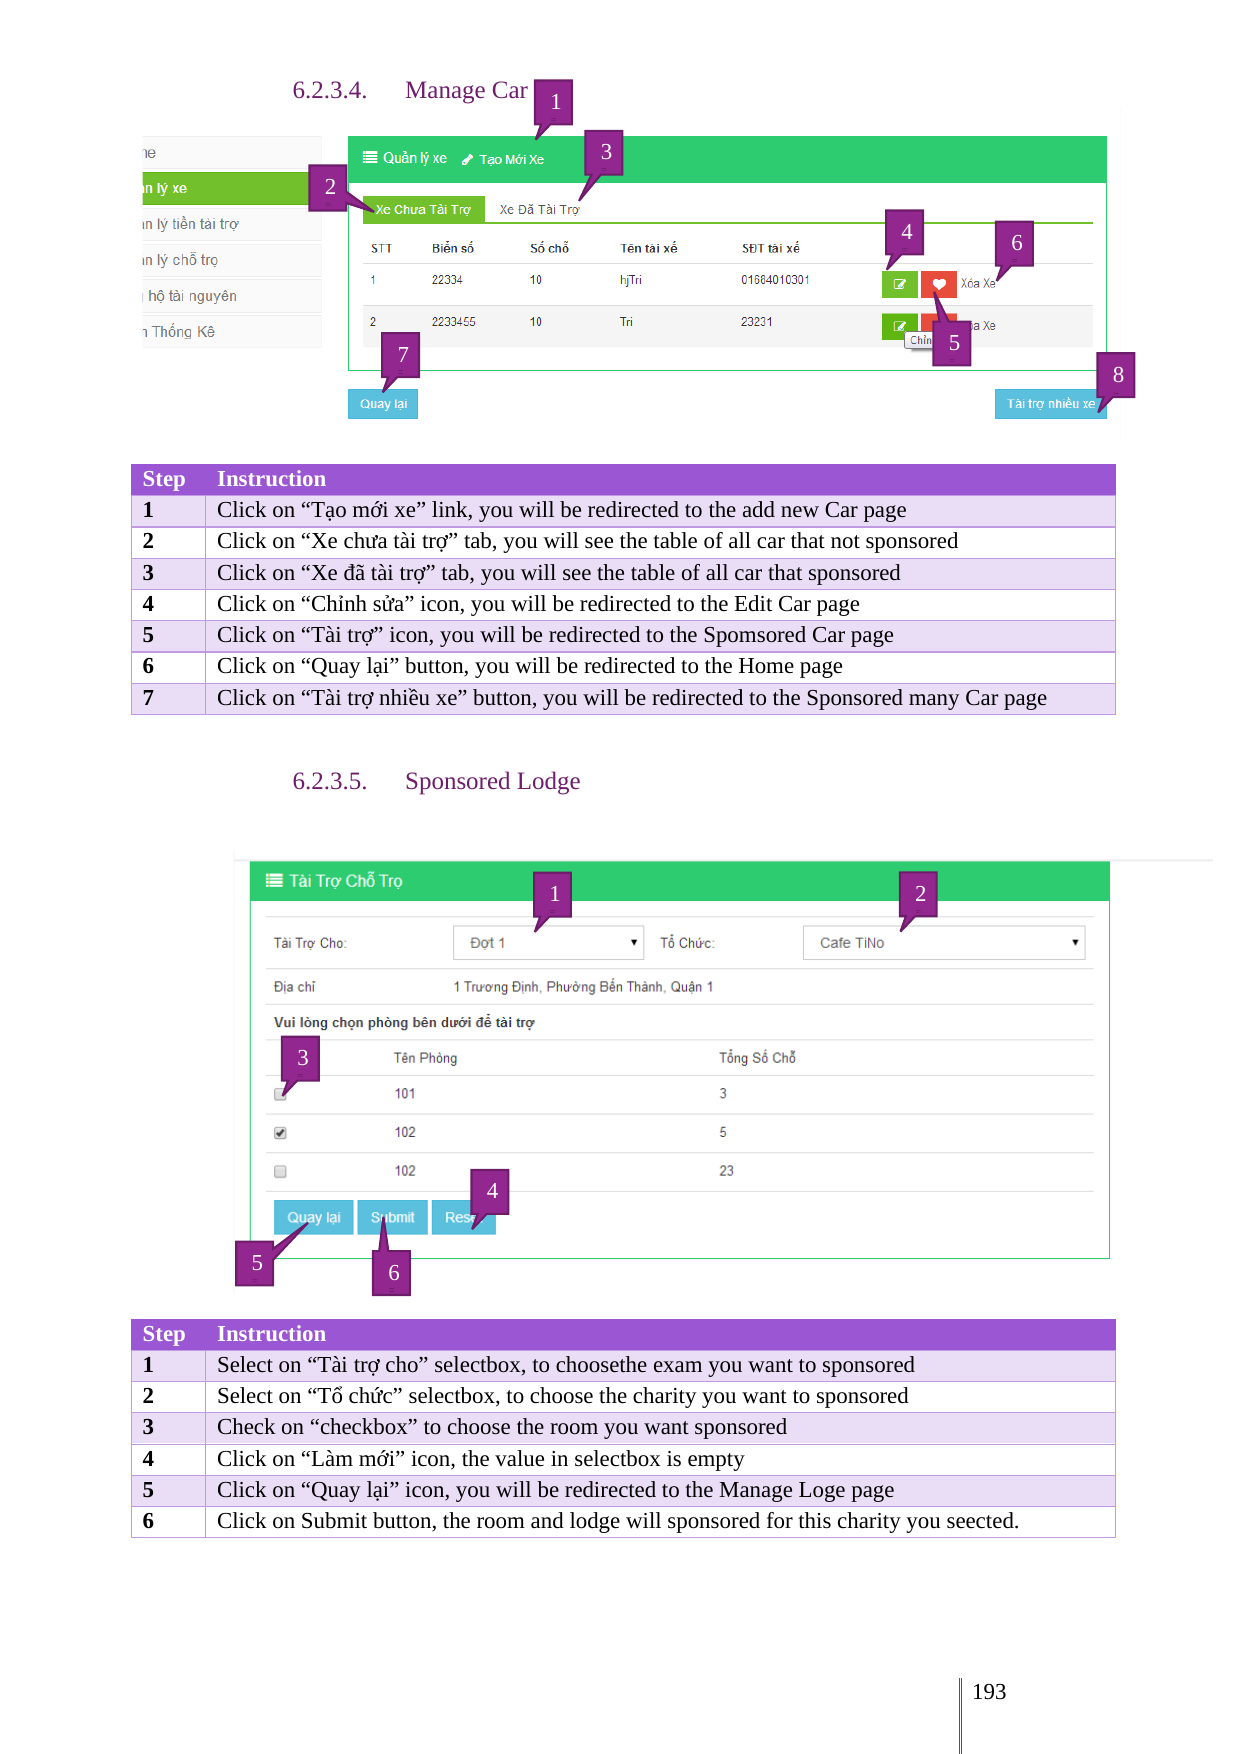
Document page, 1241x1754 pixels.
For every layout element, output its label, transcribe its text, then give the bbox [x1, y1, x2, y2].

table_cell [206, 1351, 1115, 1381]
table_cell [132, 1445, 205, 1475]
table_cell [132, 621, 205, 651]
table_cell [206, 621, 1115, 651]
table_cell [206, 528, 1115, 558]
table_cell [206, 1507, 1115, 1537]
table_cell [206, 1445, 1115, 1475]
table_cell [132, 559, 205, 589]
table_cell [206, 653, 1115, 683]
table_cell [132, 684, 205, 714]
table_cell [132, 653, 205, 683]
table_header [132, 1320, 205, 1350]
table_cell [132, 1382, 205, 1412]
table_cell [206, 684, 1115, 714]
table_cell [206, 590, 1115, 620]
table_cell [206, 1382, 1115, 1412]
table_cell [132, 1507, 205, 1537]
picture [142, 108, 1153, 440]
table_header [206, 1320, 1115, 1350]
picture [142, 850, 1213, 1294]
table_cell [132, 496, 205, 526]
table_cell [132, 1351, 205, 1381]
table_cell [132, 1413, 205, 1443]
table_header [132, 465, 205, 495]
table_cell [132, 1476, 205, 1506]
subtitle Manage Car [367, 75, 1165, 104]
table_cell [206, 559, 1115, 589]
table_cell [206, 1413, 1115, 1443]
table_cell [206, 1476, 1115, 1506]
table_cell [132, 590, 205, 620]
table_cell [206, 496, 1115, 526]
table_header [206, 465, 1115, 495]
subtitle Sponsored Lodge [367, 766, 1165, 795]
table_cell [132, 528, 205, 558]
